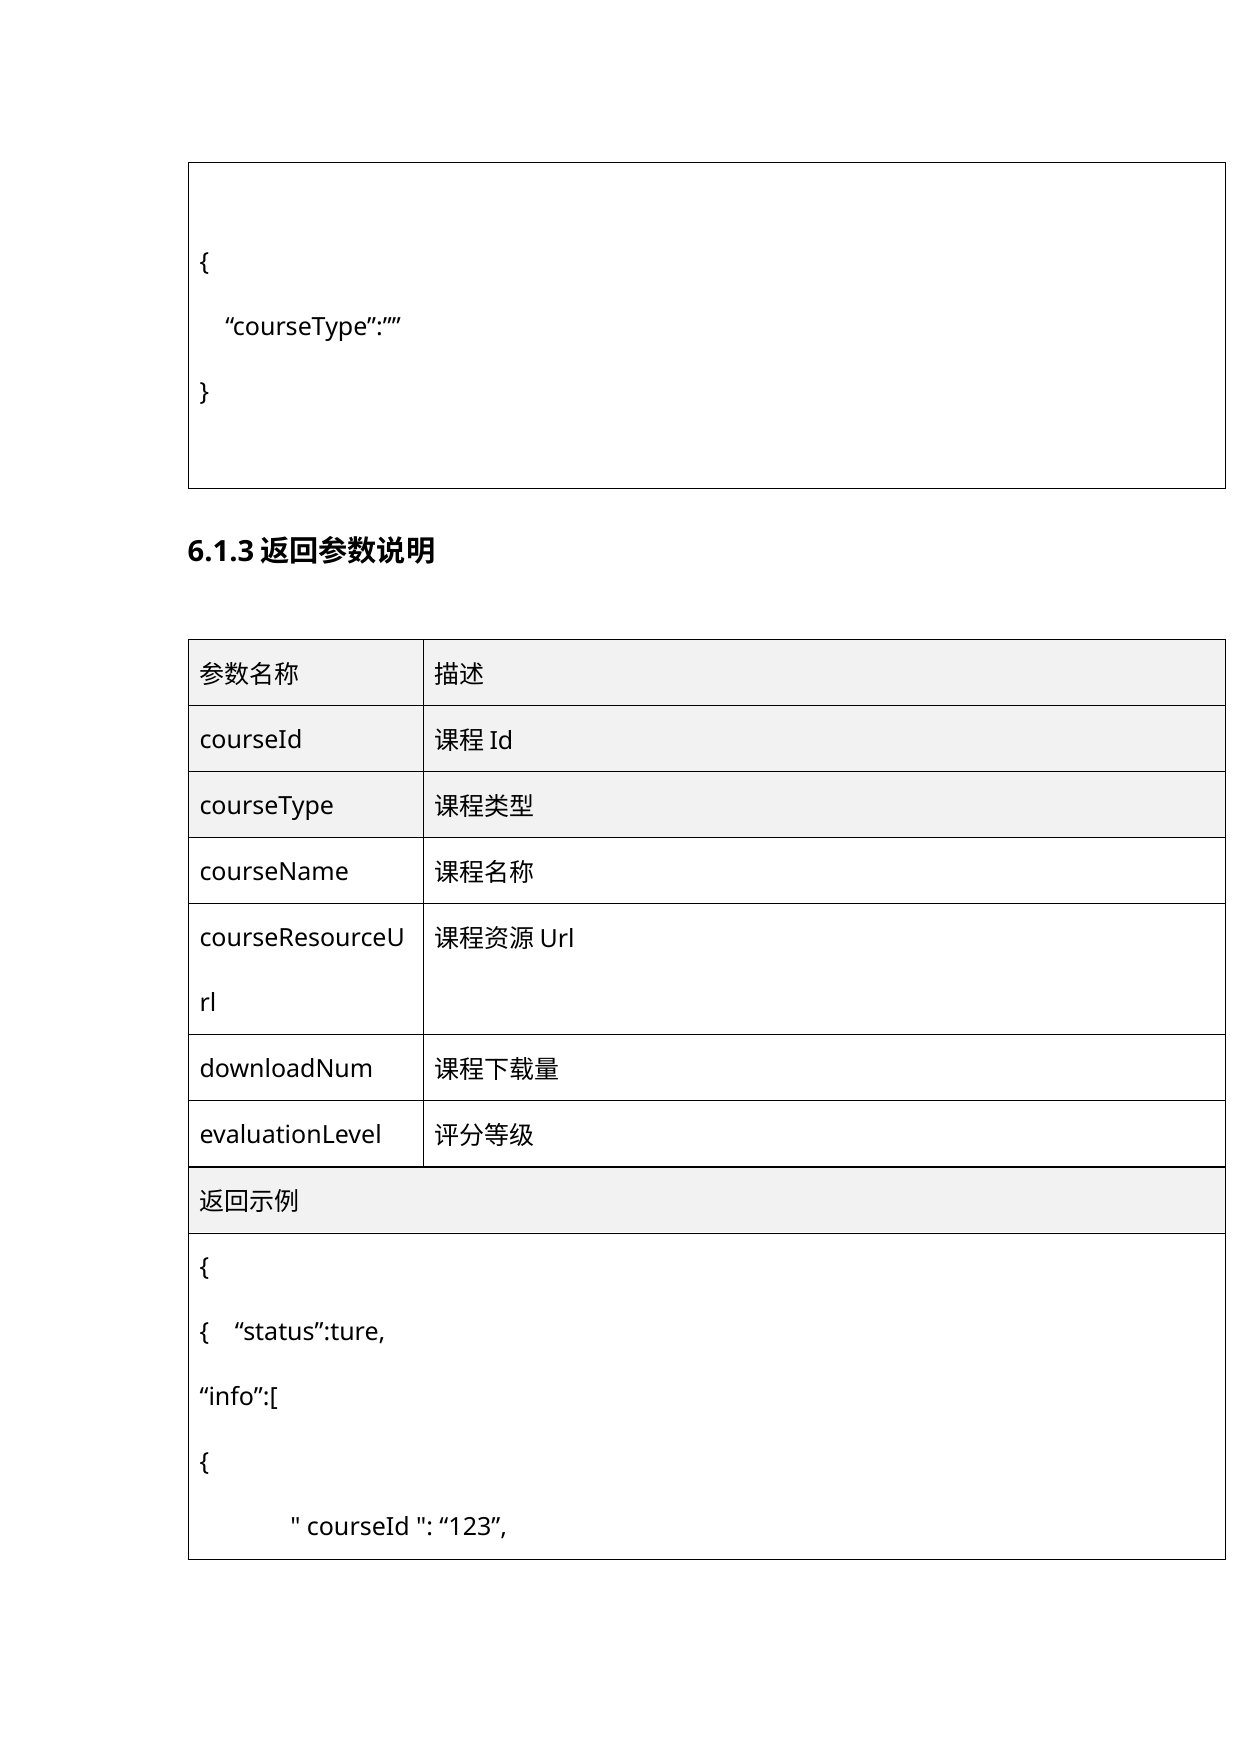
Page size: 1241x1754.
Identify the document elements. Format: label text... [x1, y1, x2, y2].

table_cell 课程下载量 [424, 1035, 1225, 1100]
table_header 描述 [424, 640, 1225, 705]
table_header 参数名称 [189, 640, 423, 705]
table_cell 课程资源Url [424, 904, 1225, 1034]
table_cell 返回示例 [189, 1168, 1225, 1232]
table_cell courseId [189, 706, 423, 771]
table_cell courseResourceUrl [189, 904, 423, 1034]
table_cell downloadNum [189, 1035, 423, 1100]
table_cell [189, 163, 1225, 488]
table_cell 评分等级 [424, 1101, 1225, 1166]
table_cell courseType [189, 772, 423, 837]
table_cell 课程类型 [424, 772, 1225, 837]
subtitle 6.1.3返回参数说明 [187, 516, 1053, 581]
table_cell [189, 1234, 1225, 1558]
table_cell evaluationLevel [189, 1101, 423, 1166]
table_cell 课程Id [424, 706, 1225, 771]
table_cell courseName [189, 838, 423, 903]
table_cell 课程名称 [424, 838, 1225, 903]
